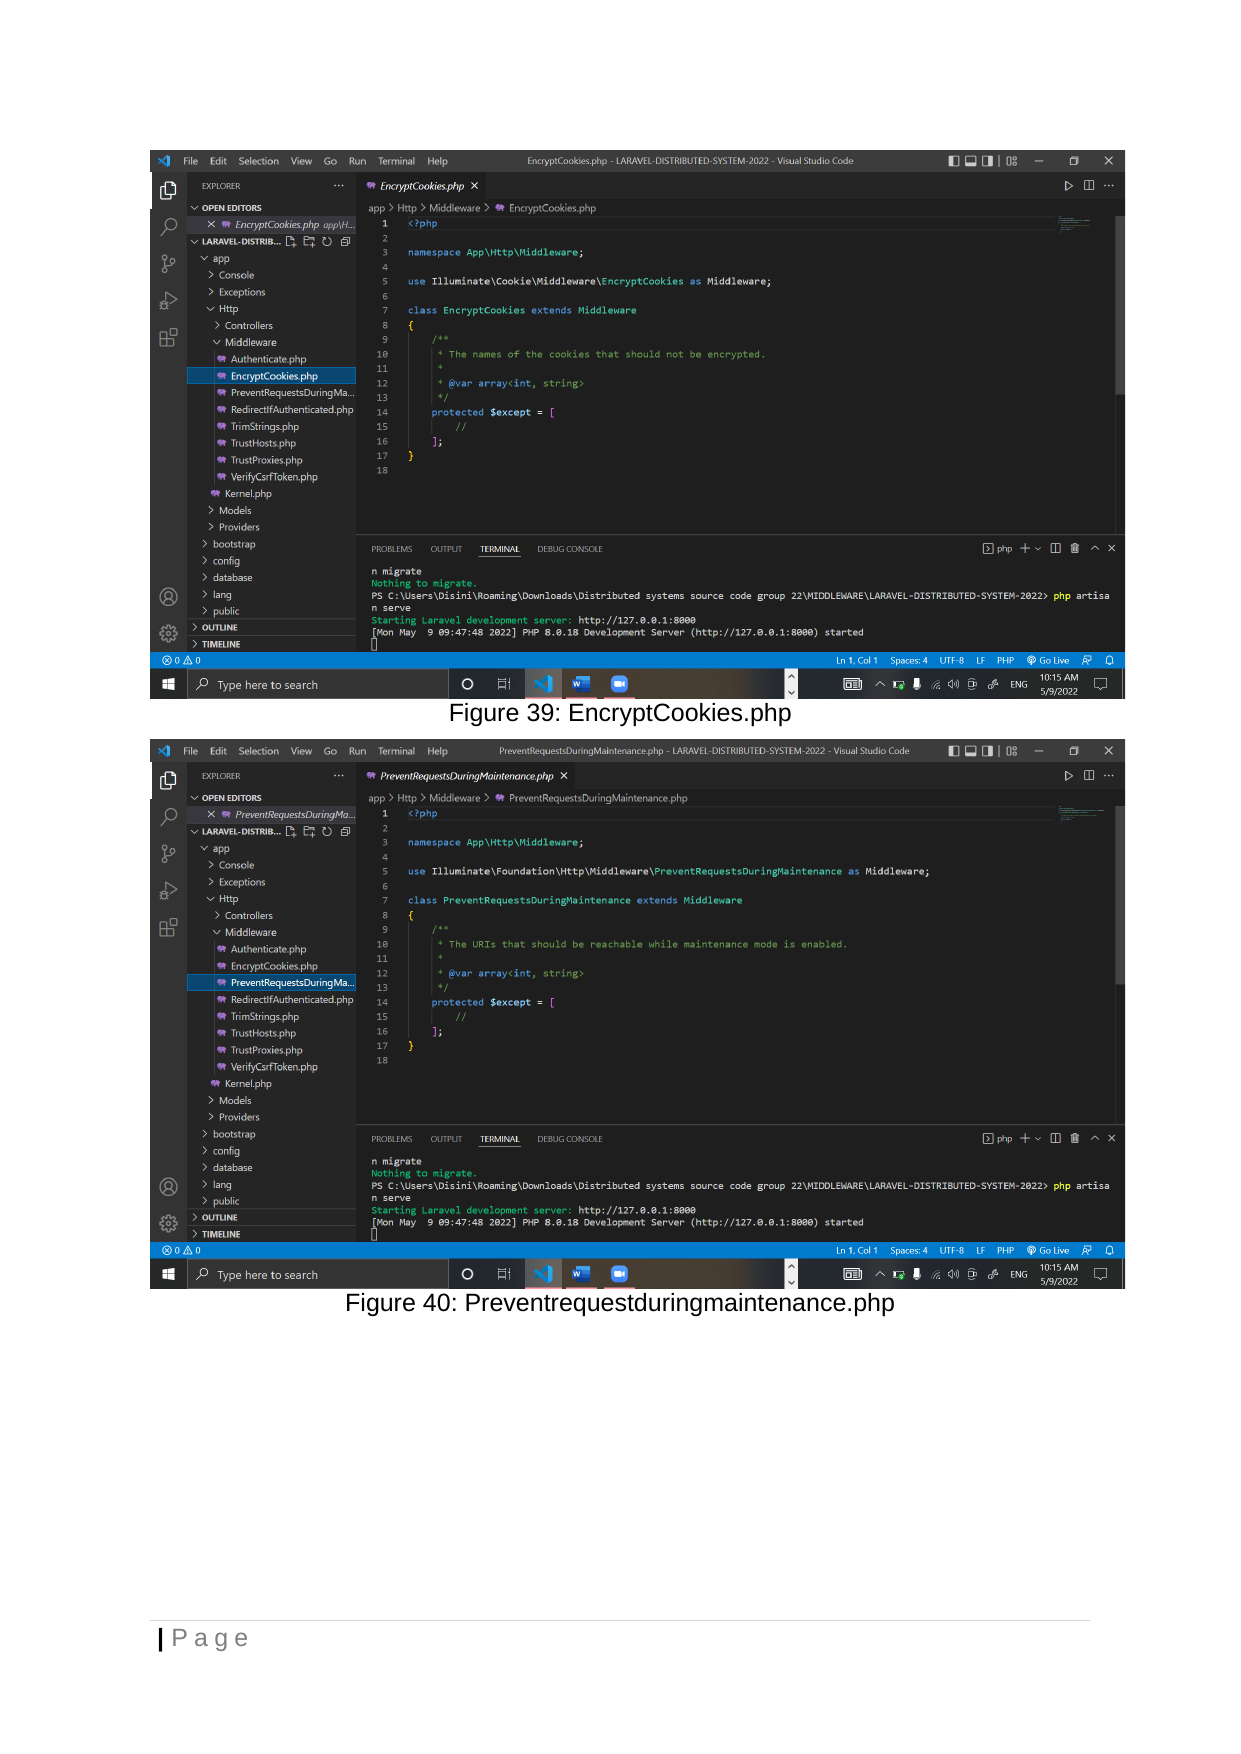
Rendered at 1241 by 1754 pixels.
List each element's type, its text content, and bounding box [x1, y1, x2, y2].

text Figure 39: EncryptCookies.php [150, 699, 1090, 727]
picture [150, 739, 1125, 1289]
picture [150, 150, 1125, 699]
text Figure 40: Preventrequestduringmaintenance.php [150, 1289, 1090, 1317]
